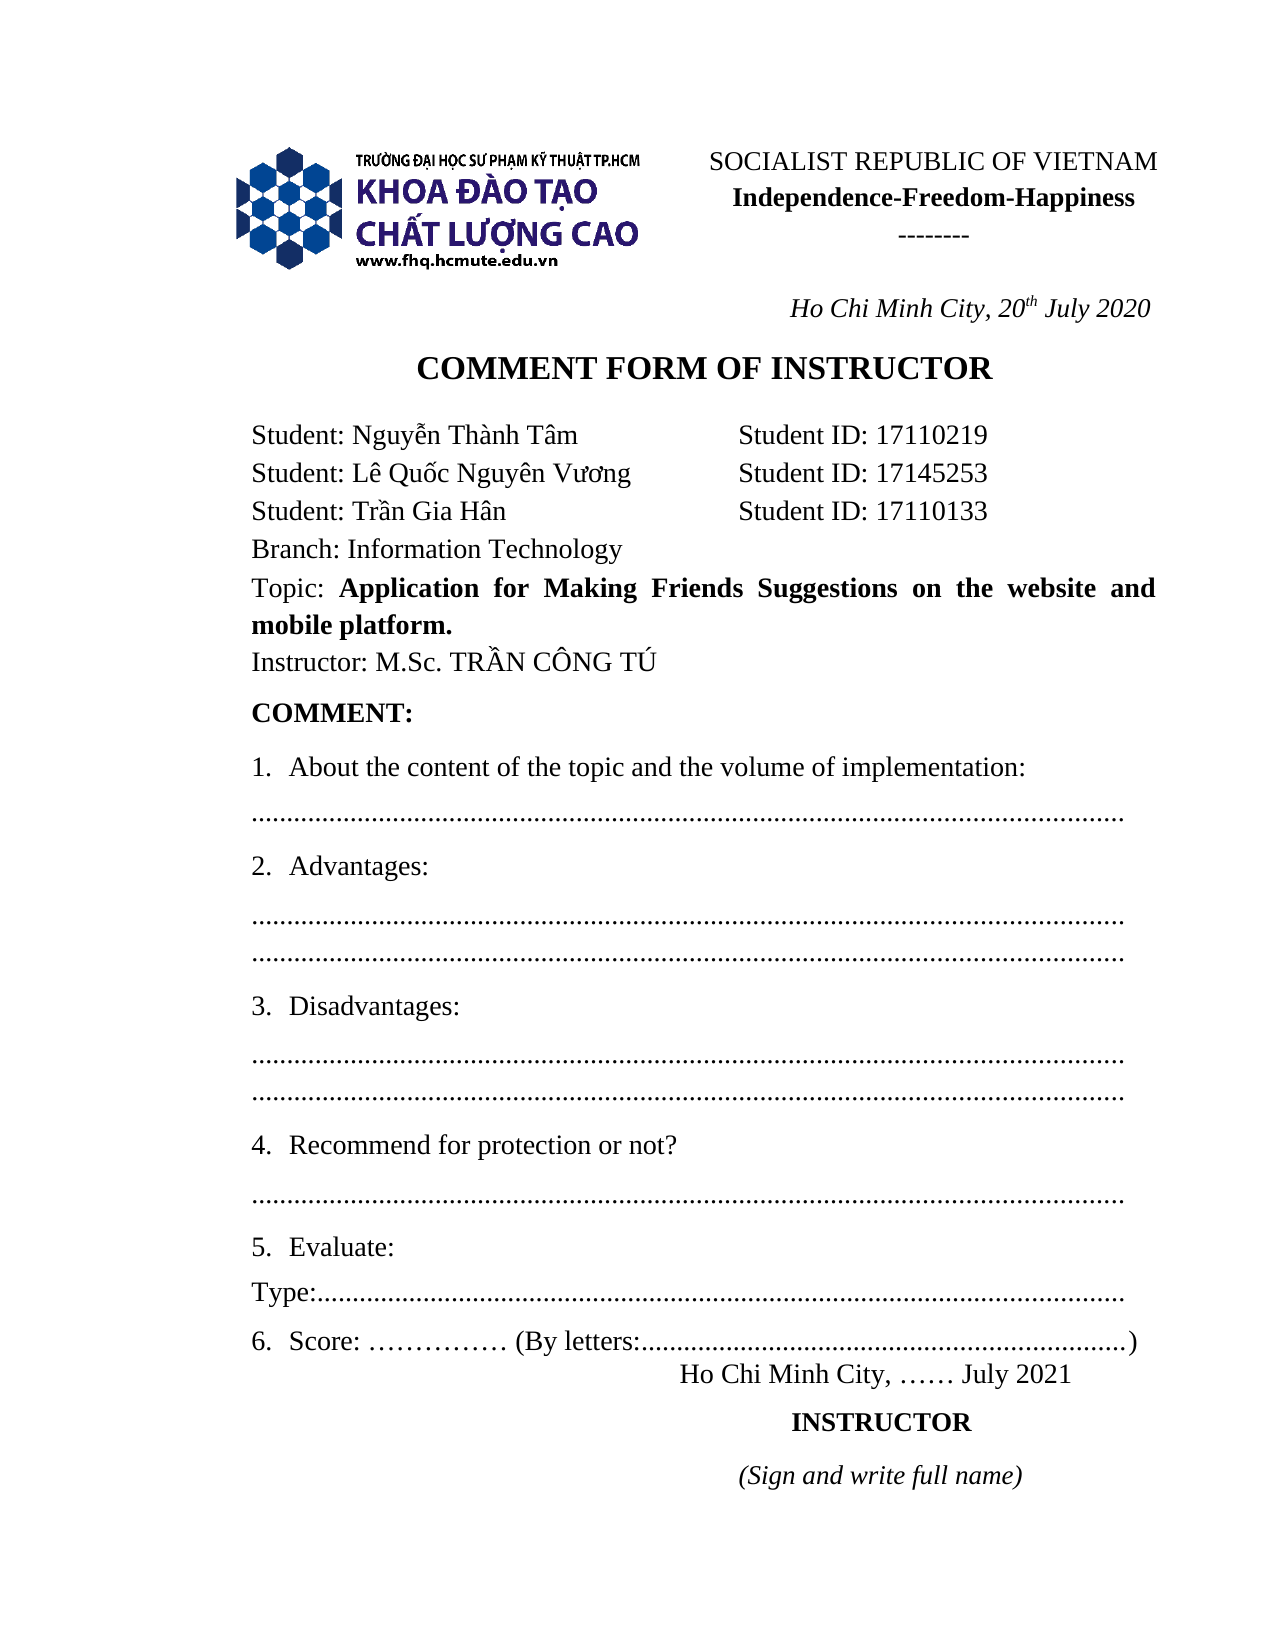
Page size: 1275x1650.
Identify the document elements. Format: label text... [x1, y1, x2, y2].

table_header SOCIALIST REPUBLIC OF VIETNAM Independence-Freedom-Happiness -------- Ho Chi Minh City, 20th July 2020 [649, 148, 1194, 323]
list Advantages: [251, 849, 1157, 881]
text COMMENT: [207, 697, 1157, 729]
list Ho Chi Minh City, …… July 2021 [679, 1357, 1157, 1389]
text Student: Lê Quốc Nguyên Vương Student ID: 17145253 [207, 456, 1157, 489]
table_header [226, 148, 649, 323]
list (Sign and write full name) [738, 1459, 1157, 1490]
text Topic: Application for Making Friends Suggestions on the website and mobile platform. [251, 571, 1157, 640]
text INSTRUCTOR [606, 1406, 1157, 1437]
list Evaluate: [251, 1230, 1157, 1263]
text Branch: Information Technology [207, 532, 1157, 565]
text Type: [251, 1275, 1157, 1308]
list Recommend for protection or not? [251, 1128, 1157, 1160]
list About the content of the topic and the volume of implementation: [251, 746, 1157, 784]
picture [236, 147, 640, 270]
text Student: Nguyễn Thành Tâm Student ID: 17110219 [207, 418, 1157, 451]
list Score: …………… (By letters: ) [251, 1324, 1157, 1357]
text Student: Trần Gia Hân Student ID: 17110133 [207, 494, 1157, 527]
subtitle COMMENT FORM OF INSTRUCTOR [252, 348, 1157, 386]
text Instructor: M.Sc. TRẦN CÔNG TÚ [207, 645, 1157, 677]
list Disadvantages: [251, 988, 1157, 1021]
